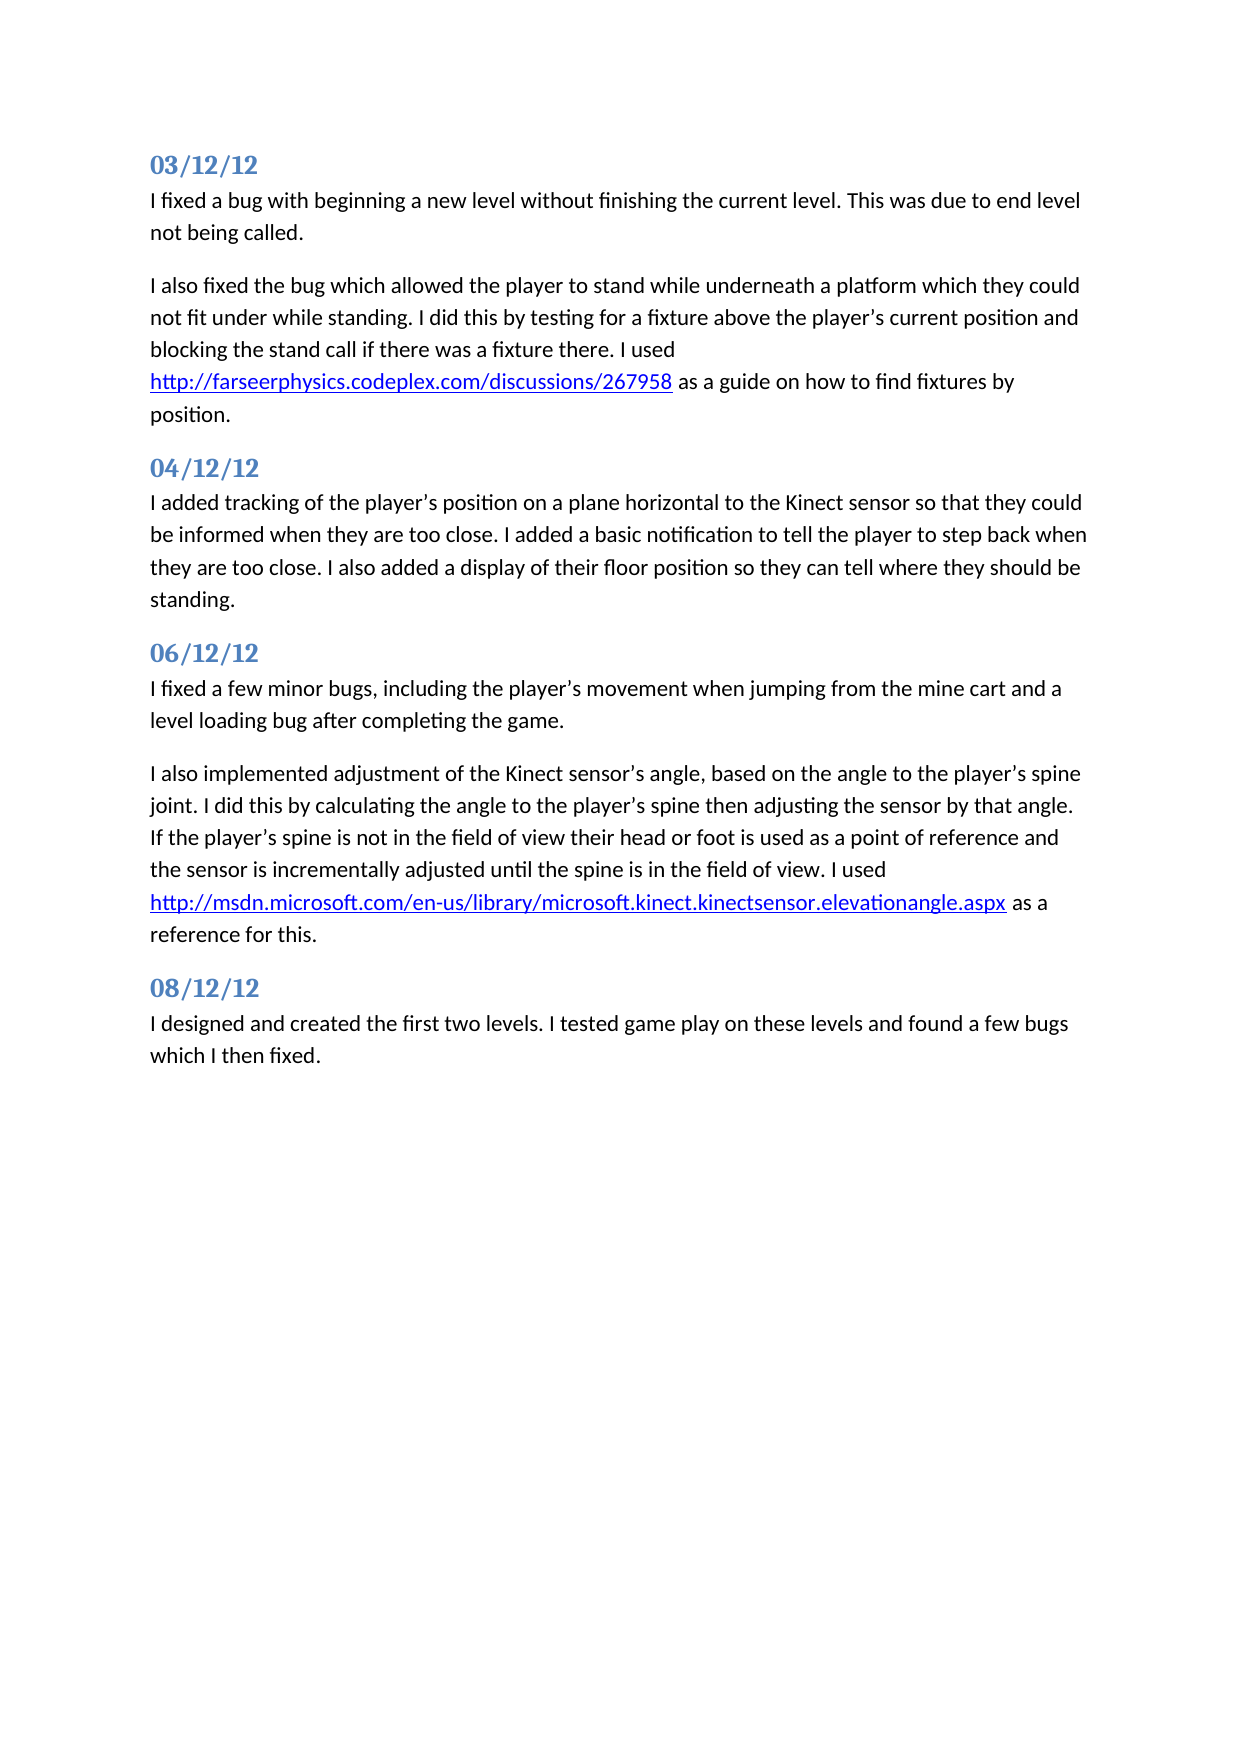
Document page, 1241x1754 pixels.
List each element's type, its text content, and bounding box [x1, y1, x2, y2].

subtitle 06/12/12 [150, 638, 1090, 669]
text I designed and created the first two levels. I tested game play on these levels and found a few bugs which I then fixed. [150, 1009, 1090, 1069]
text I added tracking of the player’s position on a plane horizontal to the Kinect sensor so that they could be informed when they are too close. I added a basic notification to tell the player to step back when they are too close. I also added a display of their floor position so they can tell where they should be standing. [150, 488, 1090, 613]
text I fixed a few minor bugs, including the player’s movement when jumping from the mine cart and a level loading bug after completing the game. [150, 674, 1090, 734]
text I also fixed the bug which allowed the player to stand while underneath a platform which they could not fit under while standing. I did this by testing for a fixture above the player’s current position and blocking the stand call if there was a fixture there. I used http://farseerphysics.codeplex.com/discussions/267958 as a guide on how to find fixtures by position. [150, 271, 1090, 428]
text I also implemented adjustment of the Kinect sensor’s angle, based on the angle to the player’s spine joint. I did this by calculating the angle to the player’s spine then adjusting the sensor by that angle. If the player’s spine is not in the field of view their head or foot is used as a point of reference and the sensor is incrementally adjusted until the spine is in the field of view. I used http://msdn.microsoft.com/en-us/library/microsoft.kinect.kinectsensor.elevationangle.aspx as a reference for this. [150, 759, 1090, 948]
subtitle 08/12/12 [150, 973, 1090, 1004]
subtitle 04/12/12 [150, 453, 1090, 484]
subtitle 03/12/12 [150, 150, 1090, 181]
text I fixed a bug with beginning a new level without finishing the current level. This was due to end level not being called. [150, 186, 1090, 246]
